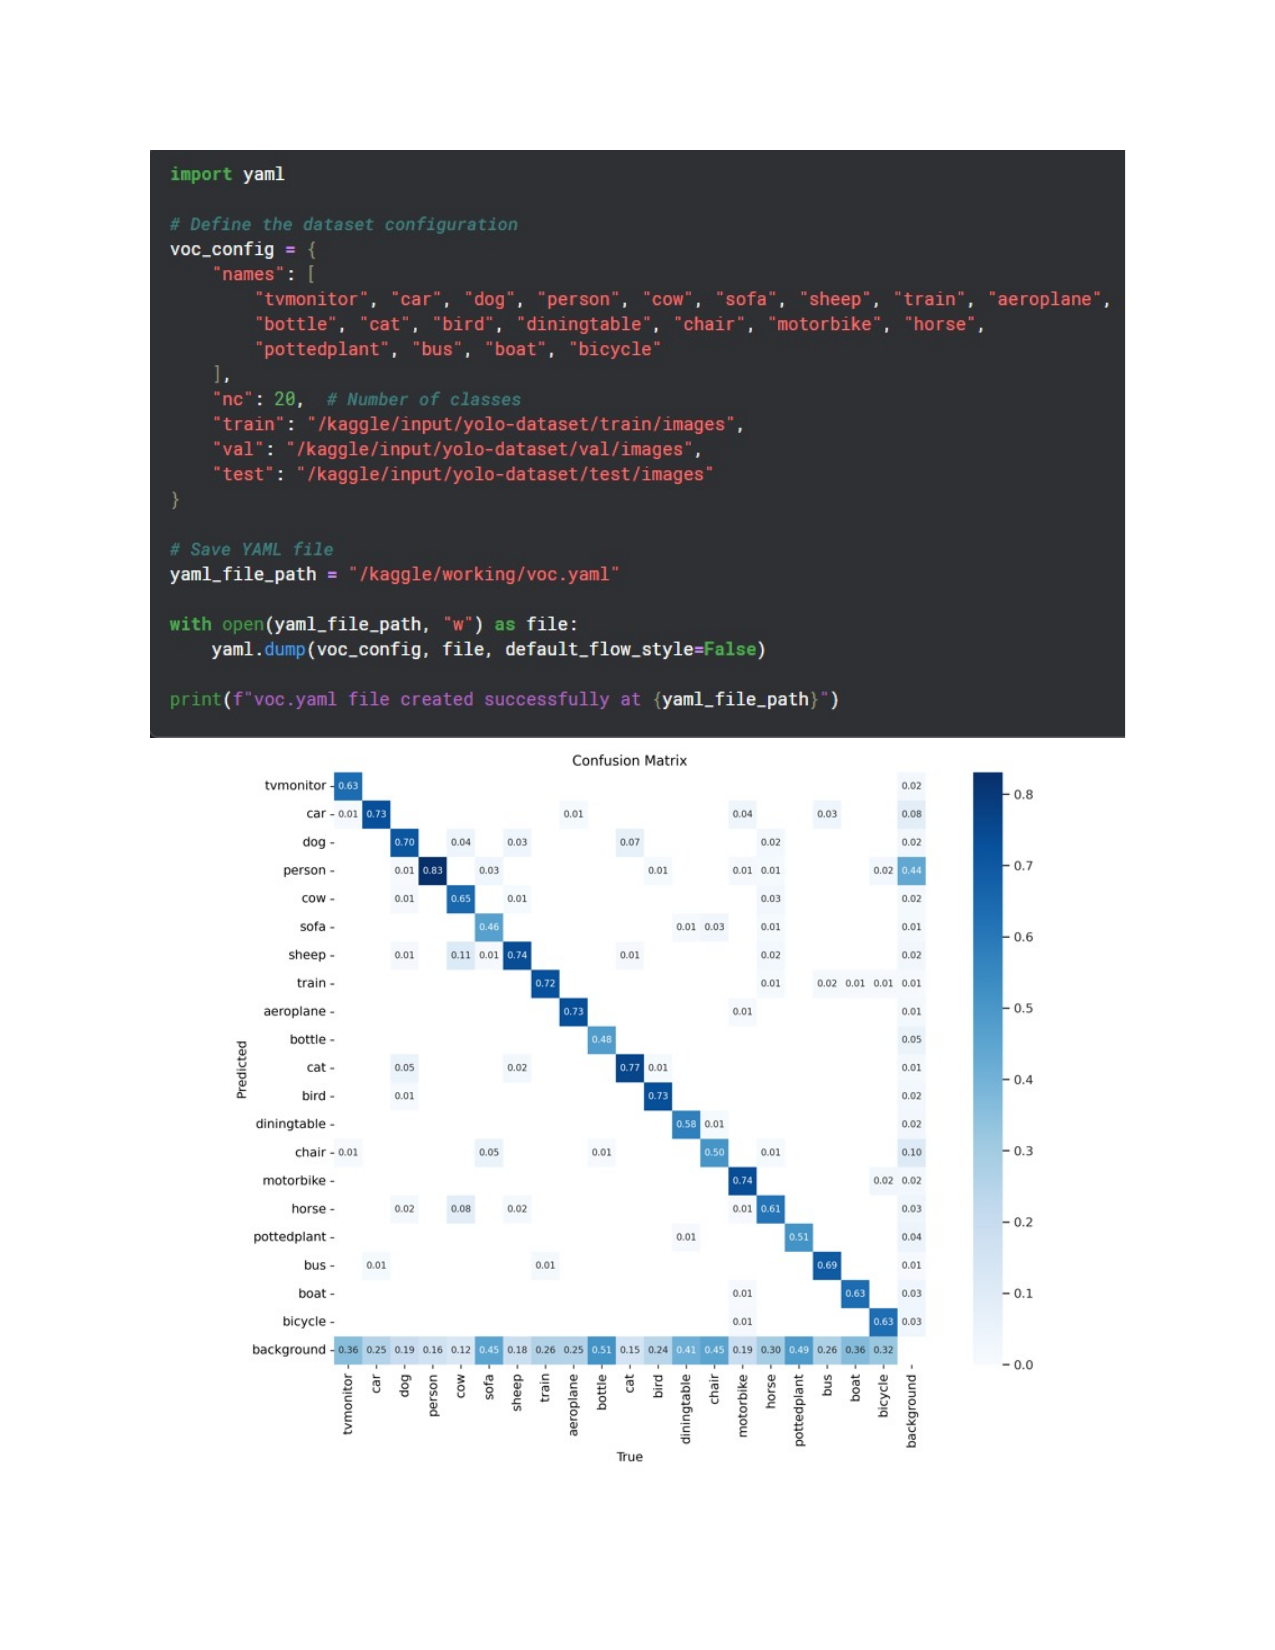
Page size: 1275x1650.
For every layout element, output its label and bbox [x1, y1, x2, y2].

picture [150, 742, 1125, 1476]
picture [150, 150, 1125, 738]
